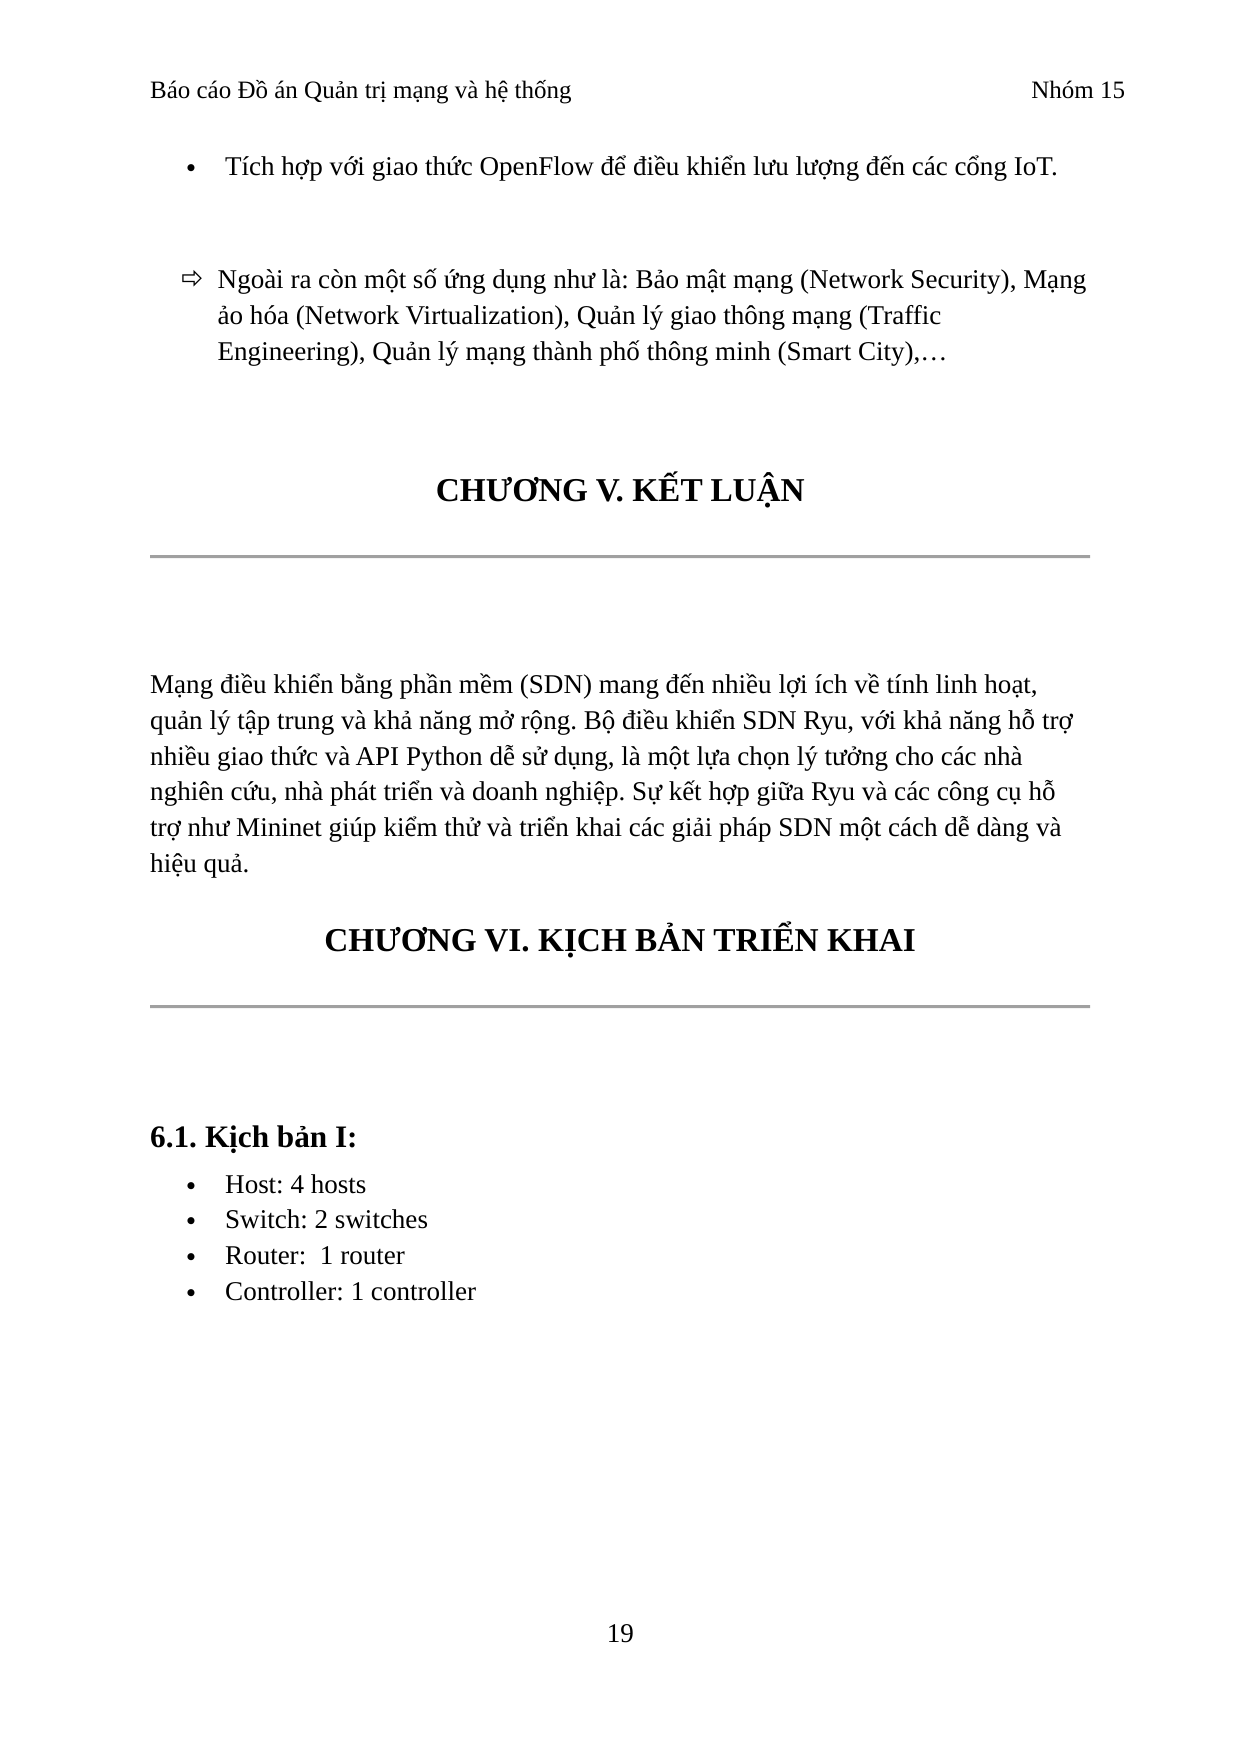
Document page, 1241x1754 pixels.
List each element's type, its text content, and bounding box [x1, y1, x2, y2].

list Controller: 1 controller [187, 1275, 1090, 1306]
subtitle 6.1. Kịch bản I: [150, 1118, 1090, 1154]
list Tích hợp với giao thức OpenFlow để điều khiển lưu lượng đến các cổng IoT. [187, 150, 1090, 181]
subtitle CHƯƠNG VI. KỊCH BẢN TRIỂN KHAI [150, 920, 1090, 958]
list Switch: 2 switches [187, 1203, 1090, 1234]
list Router: 1 router [187, 1239, 1090, 1270]
text Mạng điều khiển bằng phần mềm (SDN) mang đến nhiều lợi ích về tính linh hoạt, quản lý tập trung và khả năng mở rộng. Bộ điều khiển SDN Ryu, với khả năng hỗ trợ nhiều giao thức và API Python dễ sử dụng, là một lựa chọn lý tưởng cho các nhà nghiên cứu, nhà phát triển và doanh nghiệp. Sự kết hợp giữa Ryu và các công cụ hỗ trợ như Mininet giúp kiểm thử và triển khai các giải pháp SDN một cách dễ dàng và hiệu quả. [150, 668, 1090, 878]
list Host: 4 hosts [187, 1168, 1090, 1199]
list Ngoài ra còn một số ứng dụng như là: Bảo mật mạng (Network Security), Mạng ảo hóa (Network Virtualization), Quản lý giao thông mạng (Traffic Engineering), Quản lý mạng thành phố thông minh (Smart City),… [180, 263, 1090, 366]
subtitle CHƯƠNG V. KẾT LUẬN [150, 470, 1090, 508]
